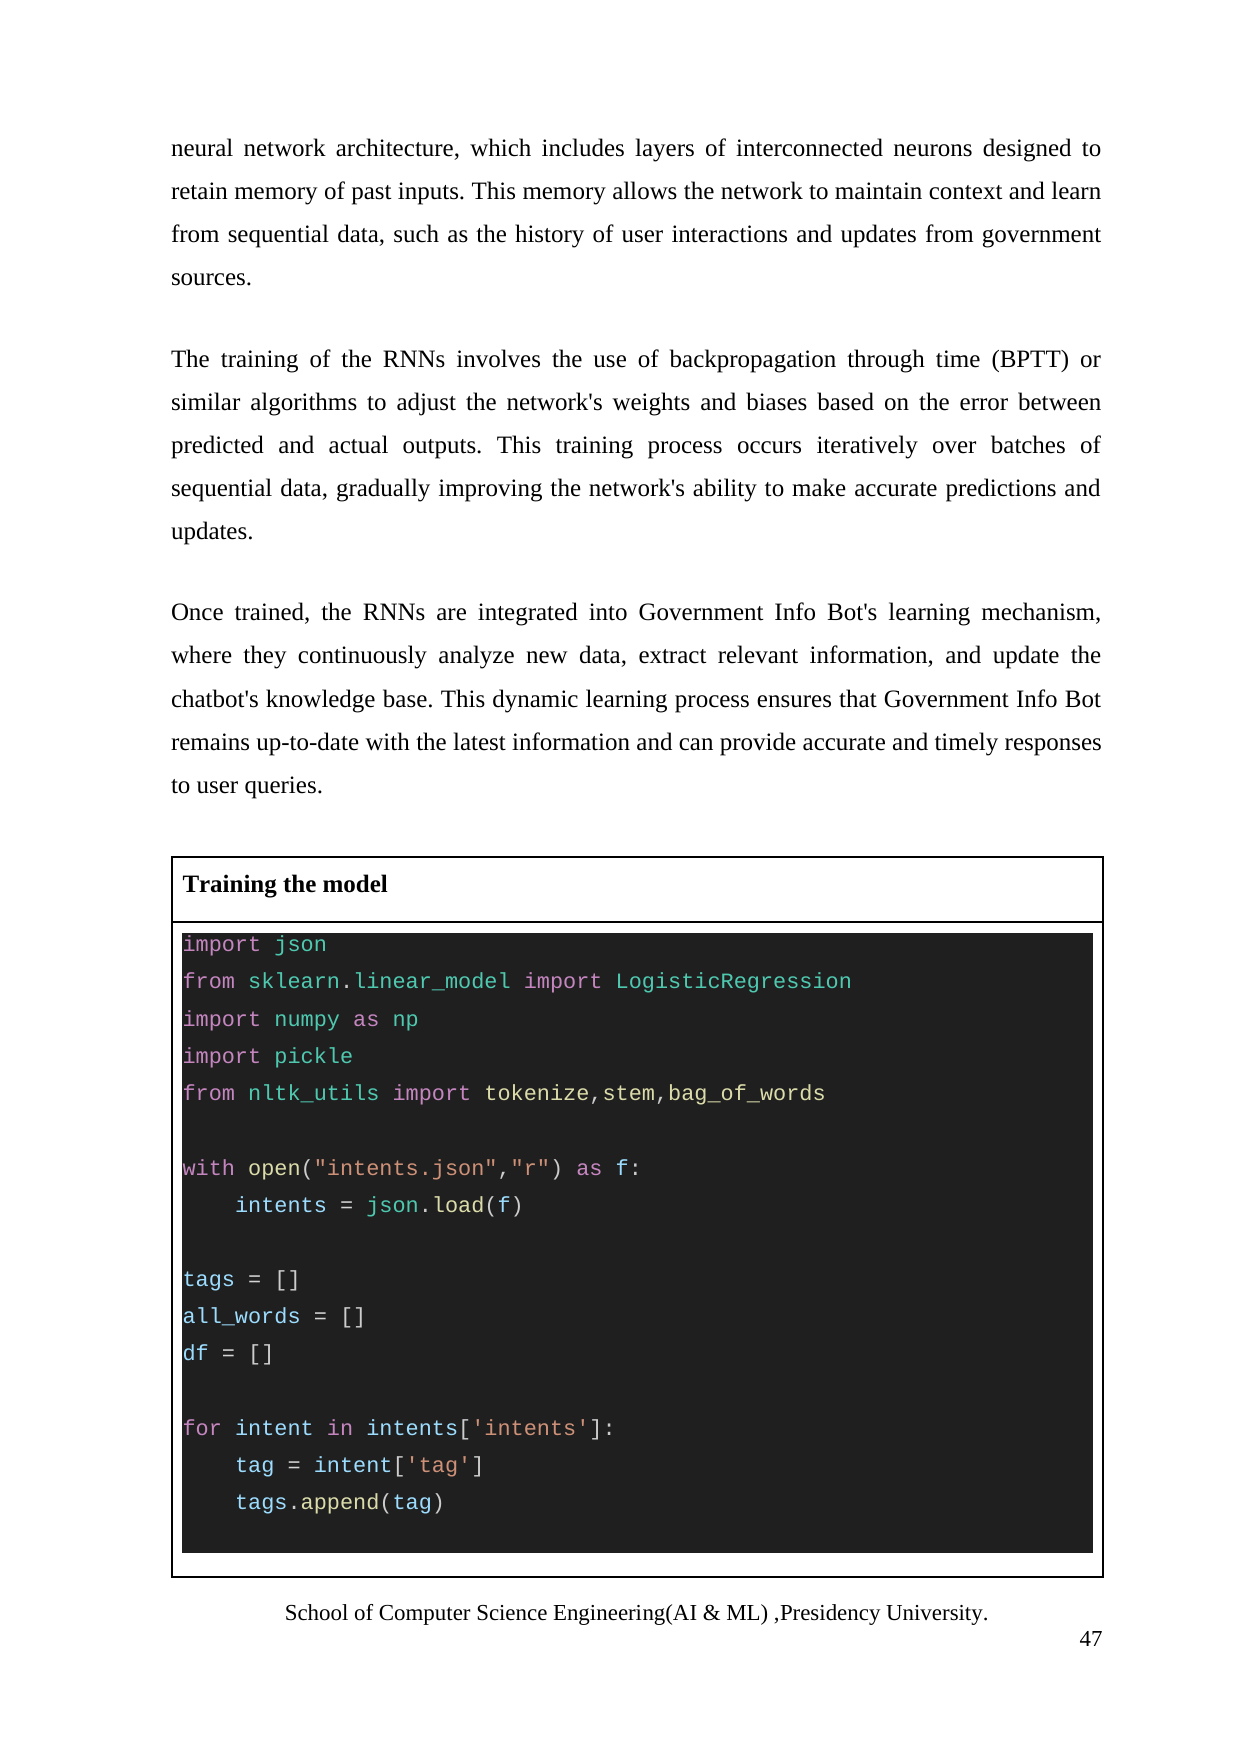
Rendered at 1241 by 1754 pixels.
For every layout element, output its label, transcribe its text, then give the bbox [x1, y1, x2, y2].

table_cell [173, 923, 1102, 1576]
text Once trained, the RNNs are integrated into Government Info Bot's learning mechanism, where they continuously analyze new data, extract relevant information, and update the chatbot's knowledge base. This dynamic learning process ensures that Government Info Bot remains up-to-date with the latest information and can provide accurate and timely responses to user queries. [171, 597, 1102, 799]
text The training of the RNNs involves the use of backpropagation through time (BPTT) or similar algorithms to adjust the network's weights and biases based on the error between predicted and actual outputs. This training process occurs iteratively over batches of sequential data, gradually improving the network's ability to make accurate predictions and updates. [171, 344, 1102, 584]
table_header Training the model [173, 858, 1102, 921]
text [171, 133, 1102, 331]
